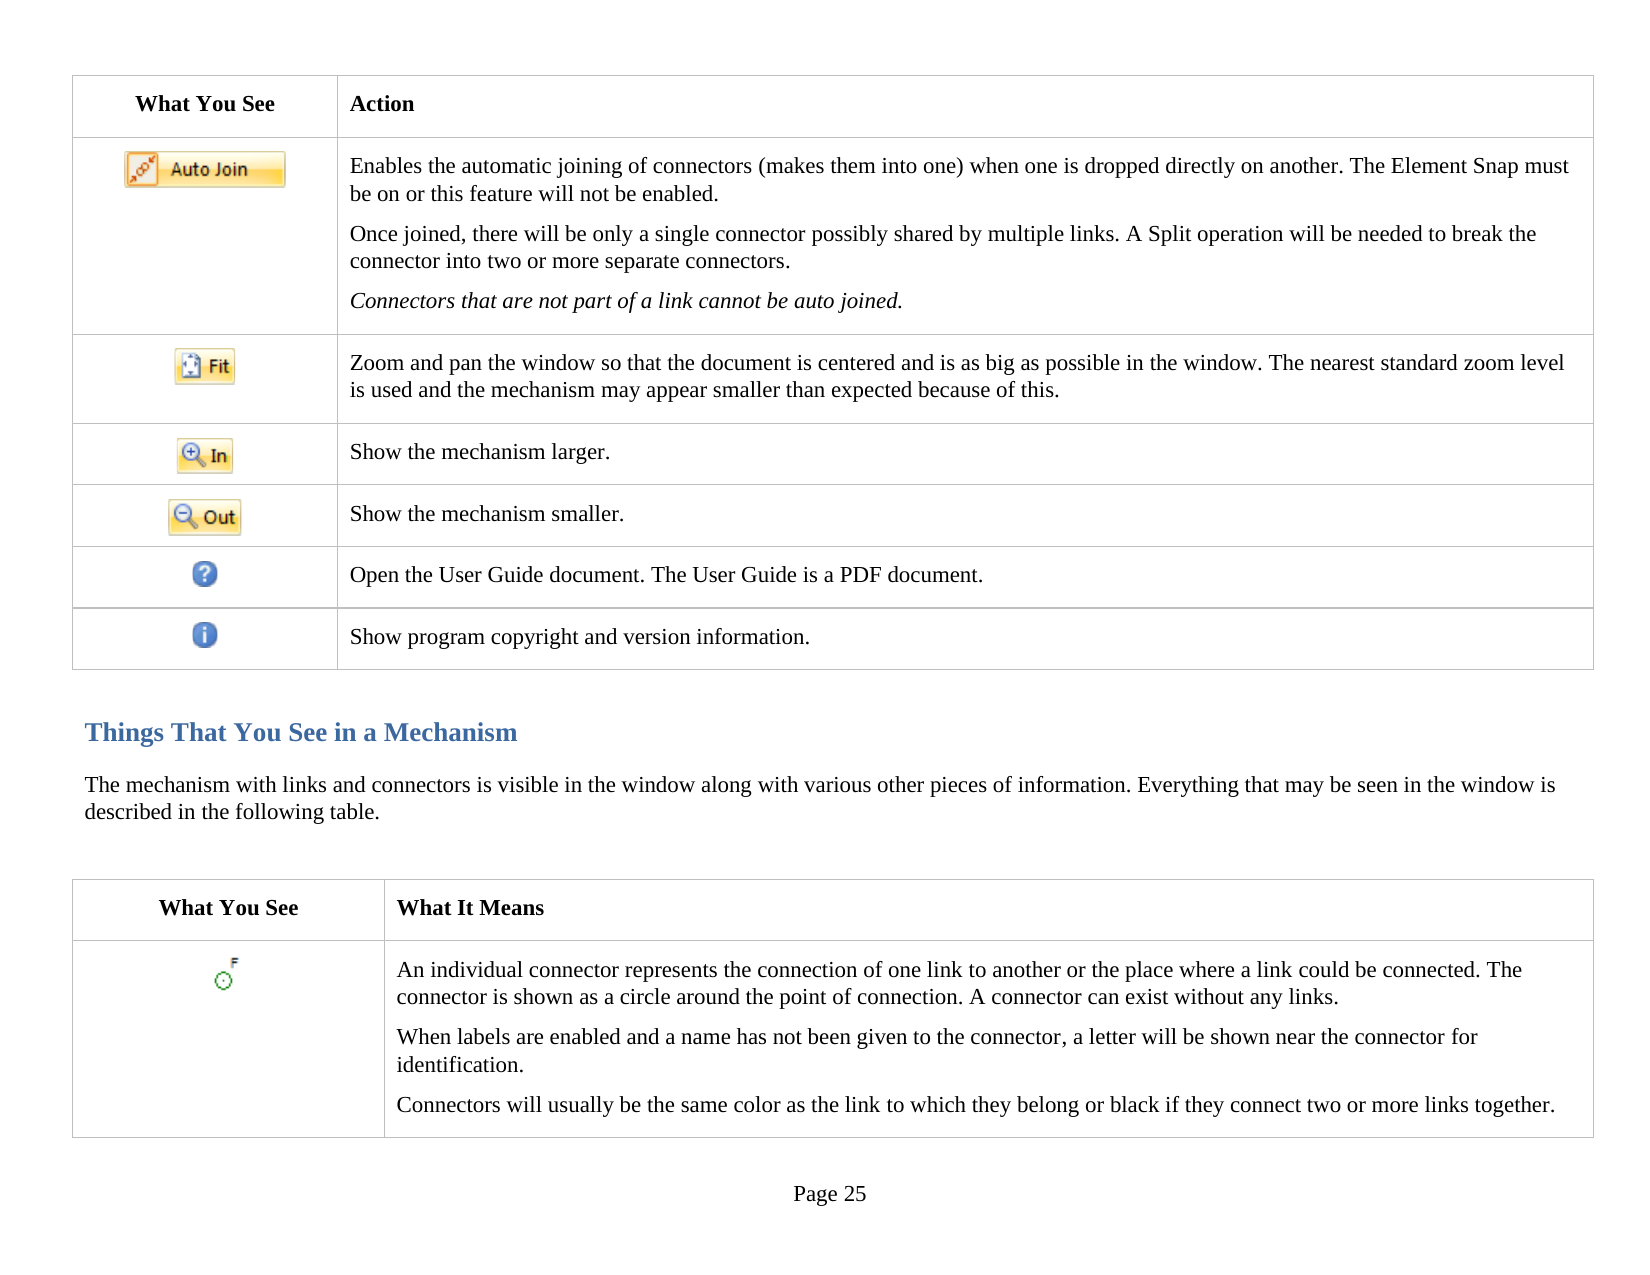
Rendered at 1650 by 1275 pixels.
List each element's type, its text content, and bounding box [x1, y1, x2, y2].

table_cell An individual connector represents the connection of one link to another or the place where a link could be connected. The connector is shown as a circle around the point of connection. A connector can exist without any links. When labels are enabled and a name has not been given to the connector, a letter will be shown near the connector for identification. Connectors will usually be the same color as the link to which they belong or black if they connect two or more links together. [385, 941, 1593, 1137]
picture [168, 499, 242, 536]
table_header What You See [73, 880, 384, 940]
picture [212, 955, 245, 992]
table_cell [73, 424, 337, 484]
table_cell [73, 609, 337, 669]
table_cell [73, 335, 337, 423]
table_header What It Means [385, 880, 1593, 940]
table_cell Open the User Guide document. The User Guide is a PDF document. [338, 547, 1593, 607]
table_header What You See [73, 76, 337, 137]
table_cell [73, 485, 337, 546]
picture [176, 438, 234, 474]
picture [124, 151, 286, 188]
subtitle Things That You See in a Mechanism [84, 716, 1575, 747]
picture [192, 561, 218, 587]
picture [174, 348, 236, 385]
text The mechanism with links and connectors is visible in the window along with various other pieces of information. Everything that may be seen in the window is described in the following table. [84, 771, 1575, 825]
table_cell Zoom and pan the window so that the document is centered and is as big as possible in the window. The nearest standard zoom level is used and the mechanism may appear smaller than expected because of this. [338, 335, 1593, 423]
picture [192, 622, 218, 648]
table_cell Enables the automatic joining of connectors (makes them into one) when one is dropped directly on another. The Element Snap must be on or this feature will not be enabled. Once joined, there will be only a single connector possibly shared by multiple links. A Split operation will be needed to break the connector into two or more separate connectors. Connectors that are not part of a link cannot be auto joined. [338, 138, 1593, 333]
table_cell [73, 547, 337, 607]
table_cell [73, 138, 337, 333]
table_cell [73, 941, 384, 1137]
table_cell Show the mechanism smaller. [338, 485, 1593, 546]
table_cell Show program copyright and version information. [338, 609, 1593, 669]
table_header Action [338, 76, 1593, 137]
table_cell Show the mechanism larger. [338, 424, 1593, 484]
